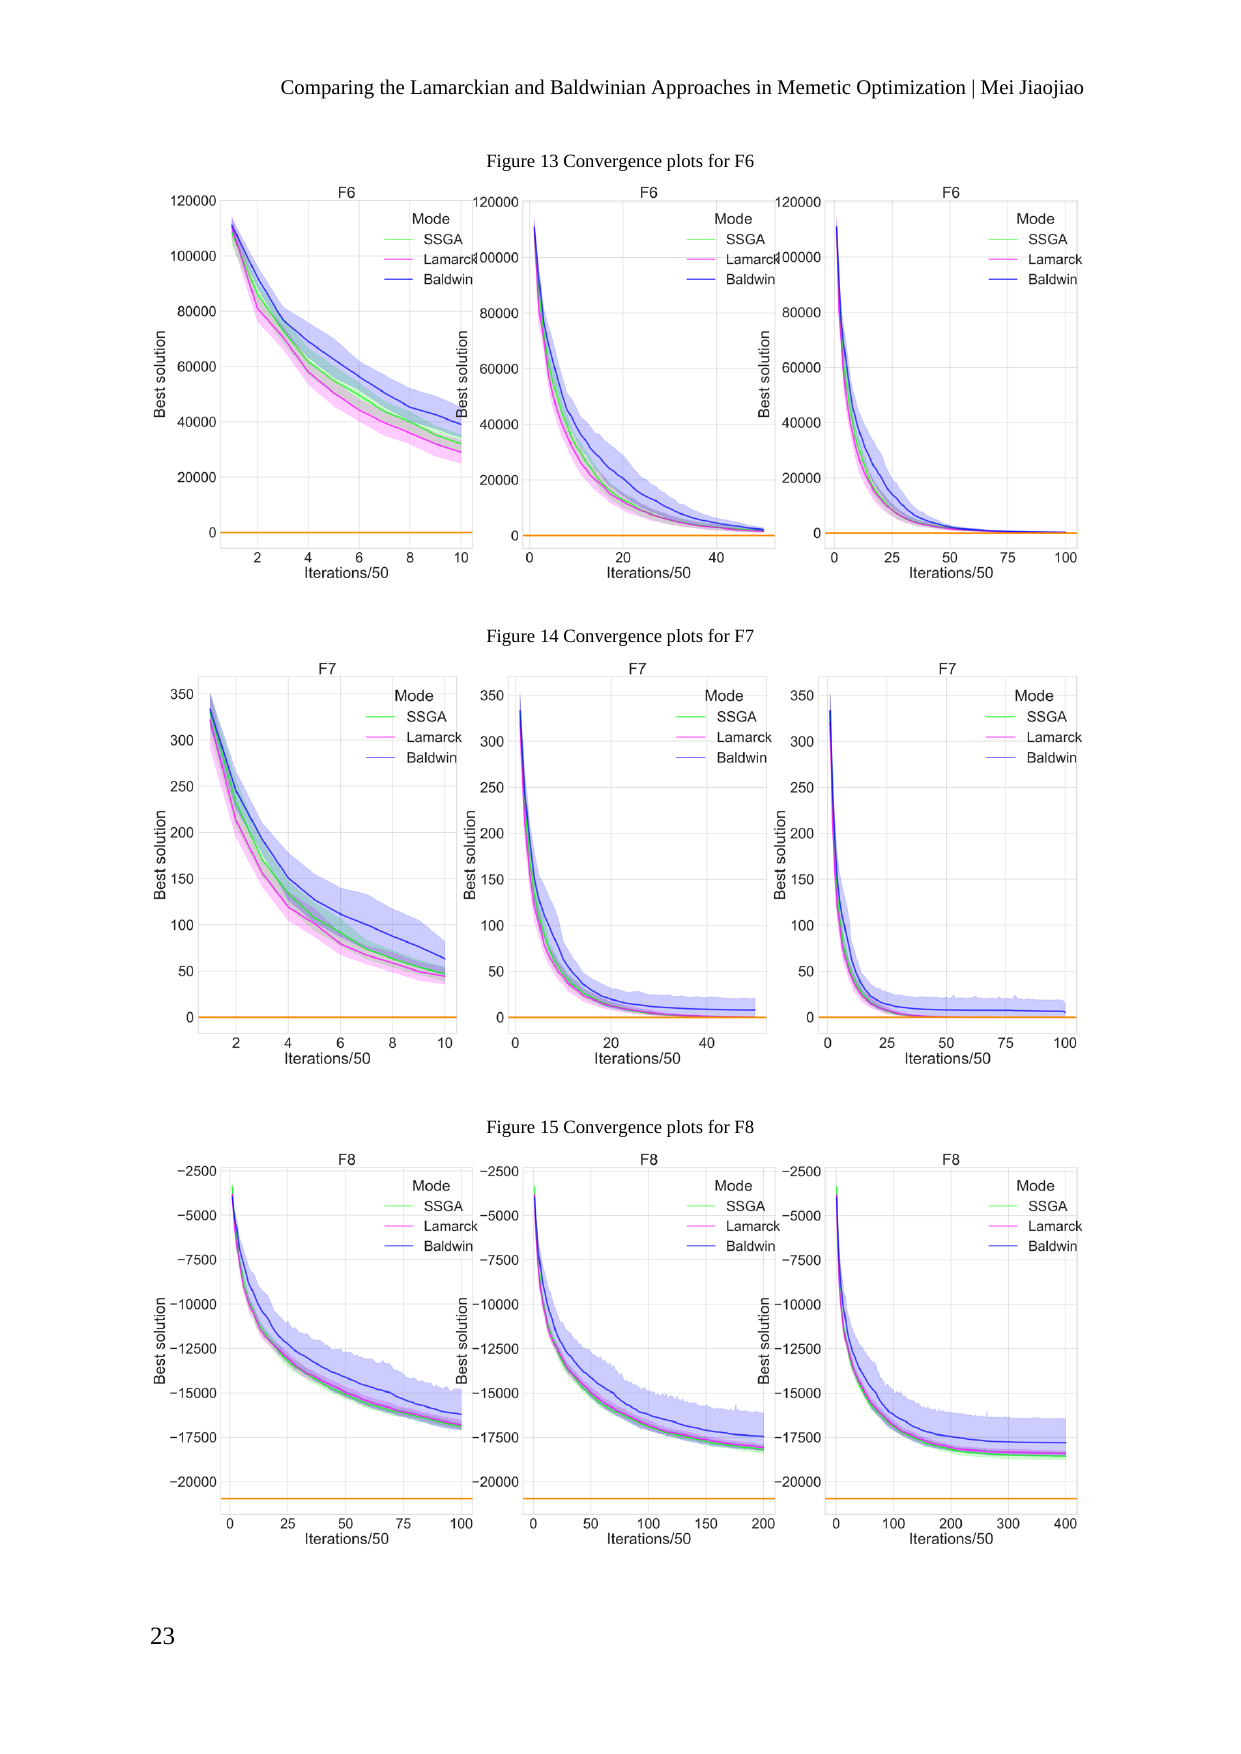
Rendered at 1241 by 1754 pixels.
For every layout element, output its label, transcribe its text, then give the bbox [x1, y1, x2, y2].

picture [150, 184, 1091, 584]
picture [150, 1150, 1091, 1550]
picture [150, 659, 1091, 1070]
text Figure 15 Convergence plots for F8 [150, 1116, 1090, 1138]
